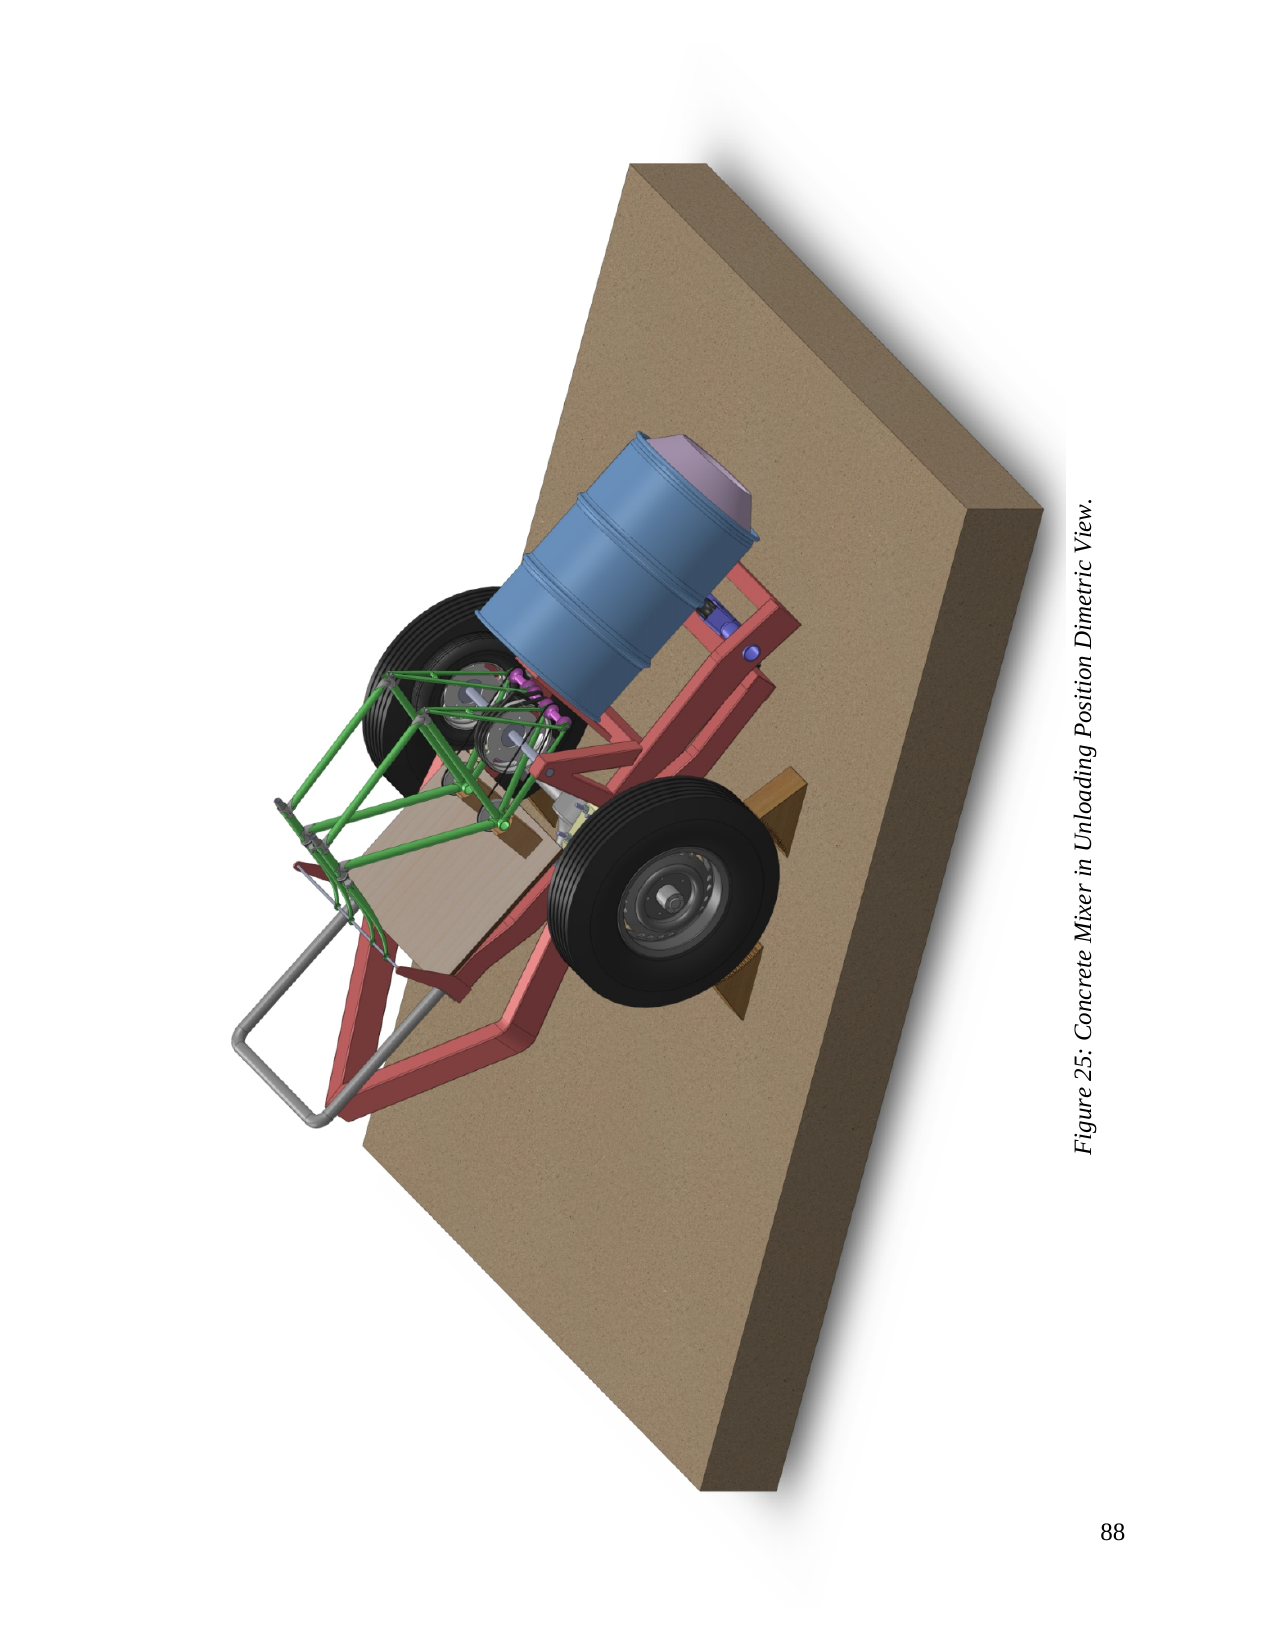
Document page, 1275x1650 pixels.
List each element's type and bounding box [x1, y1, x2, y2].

picture [212, 43, 1065, 1608]
